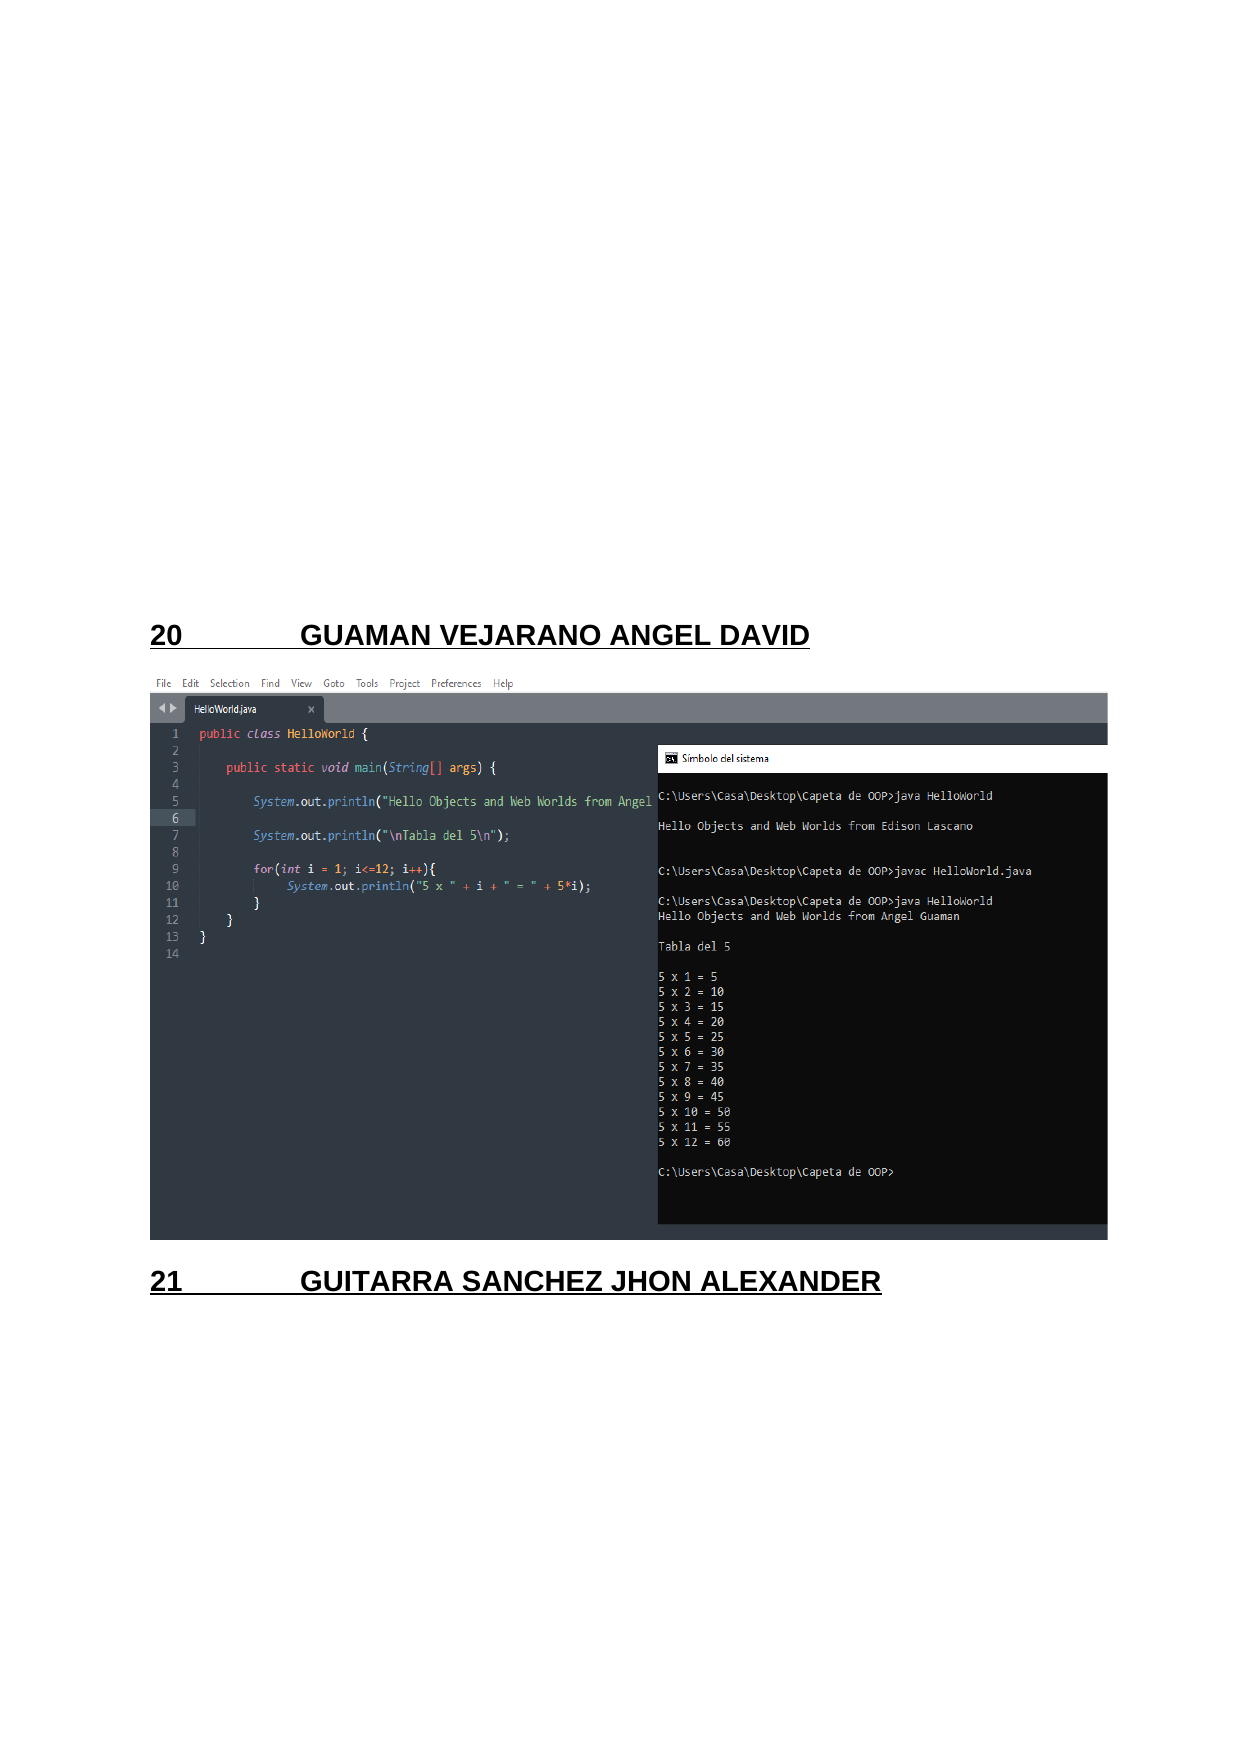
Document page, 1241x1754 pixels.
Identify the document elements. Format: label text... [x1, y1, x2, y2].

picture [150, 676, 1108, 1240]
text 21 GUITARRA SANCHEZ JHON ALEXANDER [150, 1264, 1090, 1298]
text 20 GUAMAN VEJARANO ANGEL DAVID [150, 618, 1090, 652]
